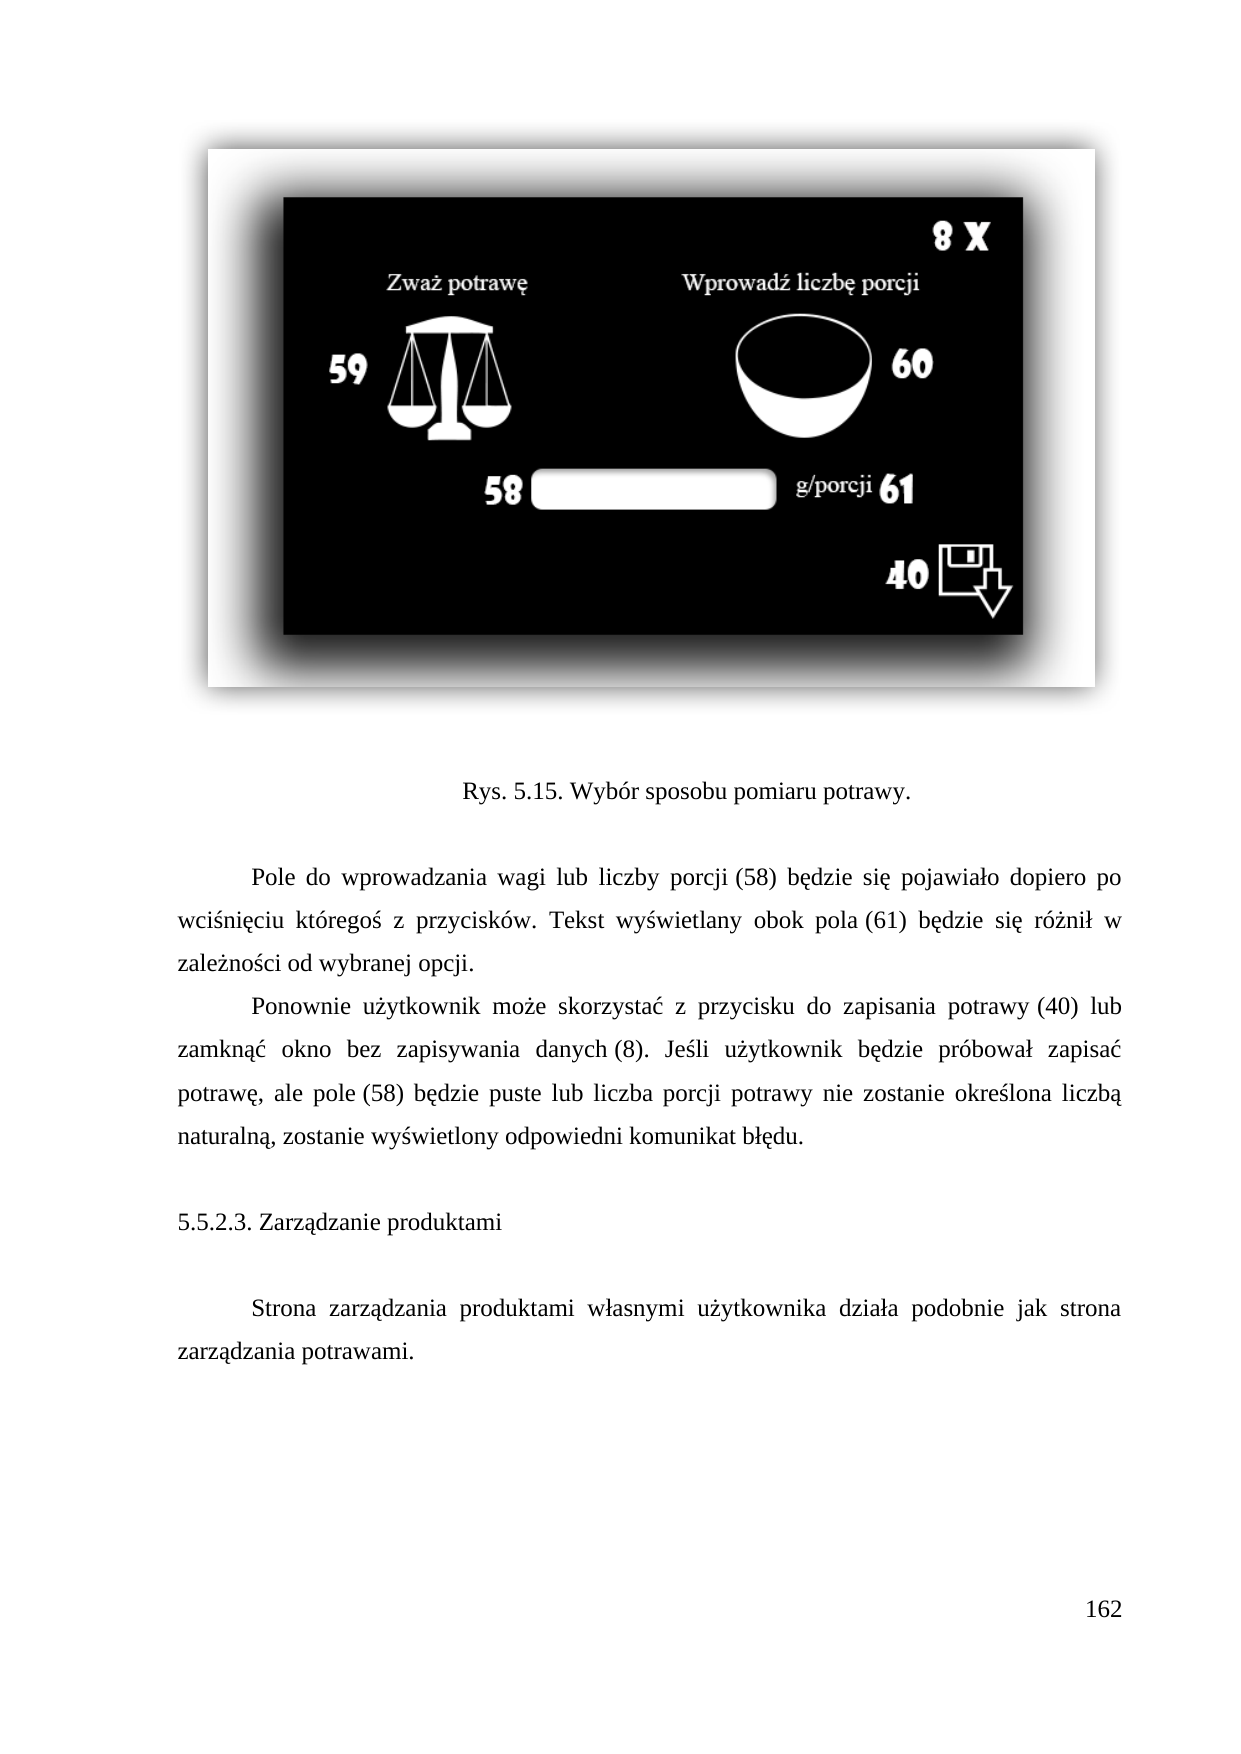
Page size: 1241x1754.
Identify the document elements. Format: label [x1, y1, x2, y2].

picture [208, 149, 1095, 687]
